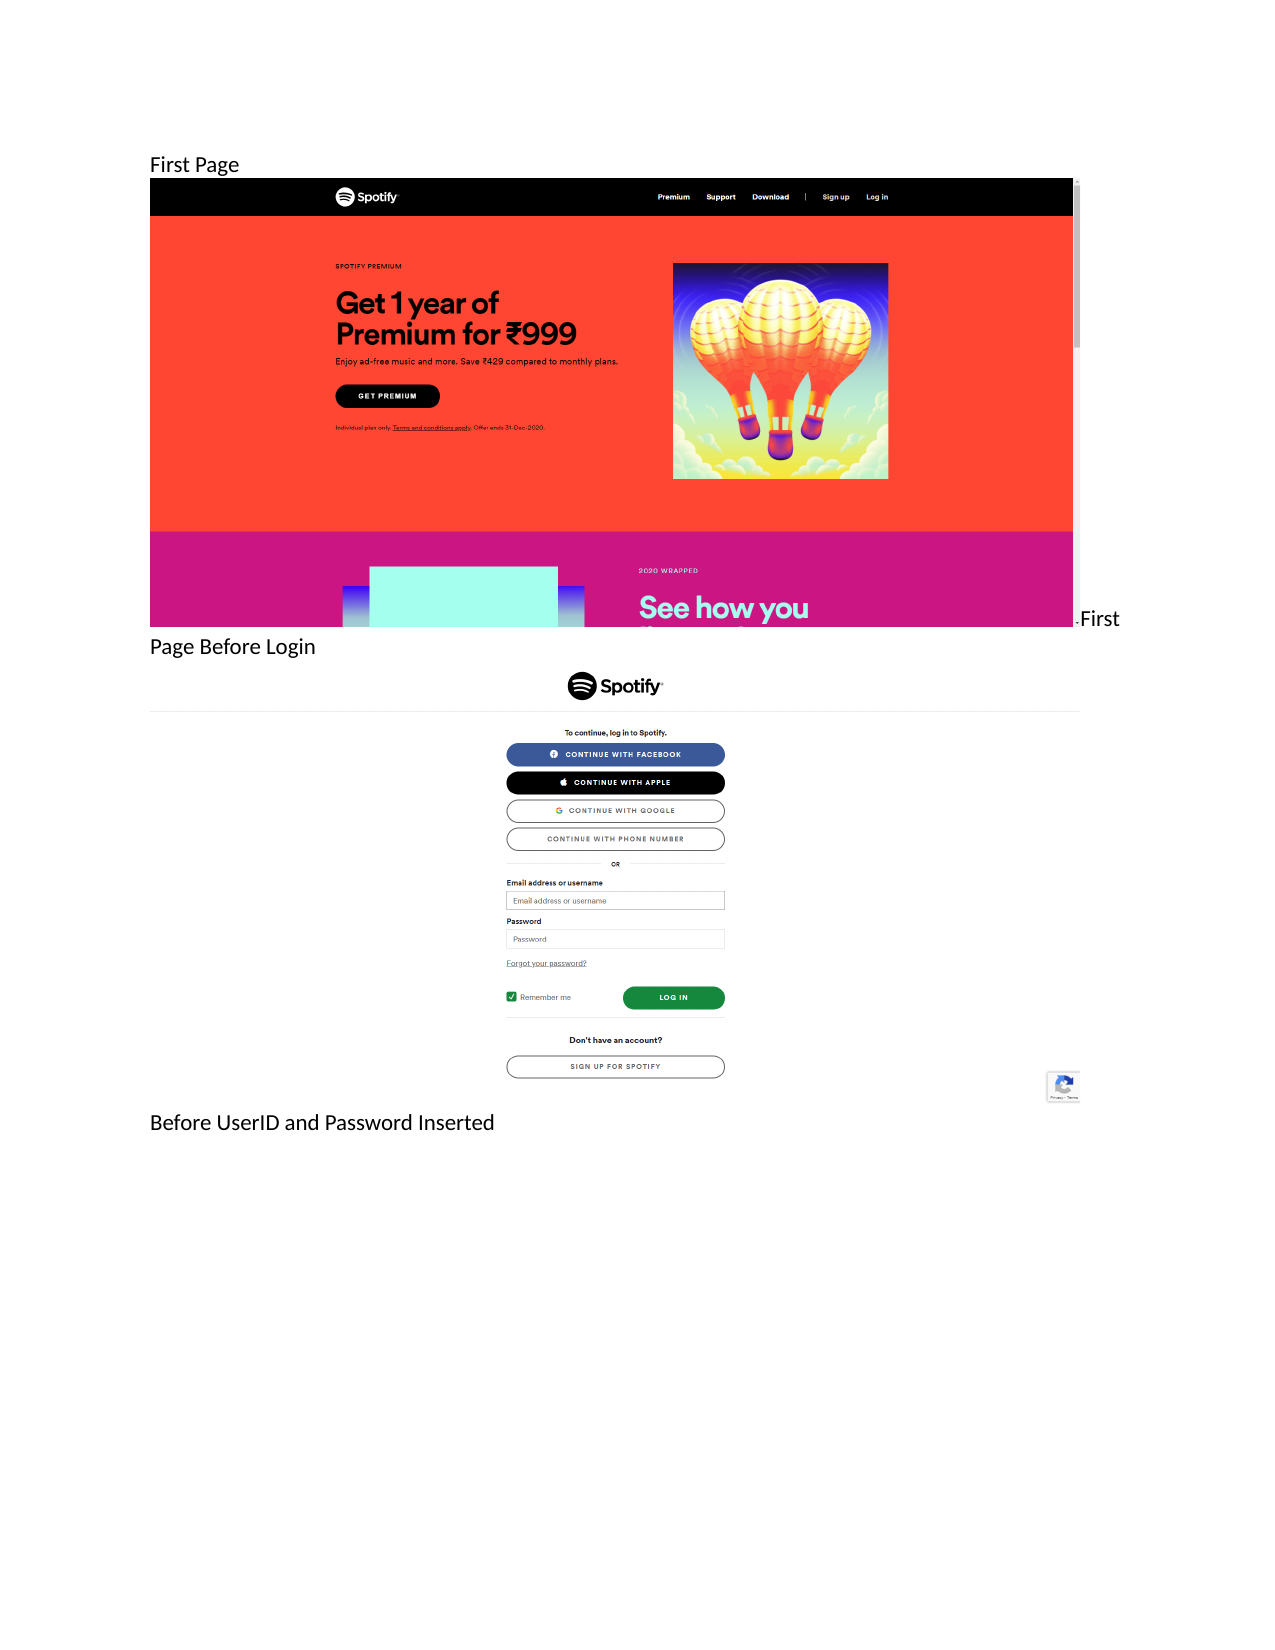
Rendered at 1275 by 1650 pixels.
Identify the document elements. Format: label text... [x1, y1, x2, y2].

picture [150, 666, 1081, 1115]
picture [150, 184, 1081, 633]
